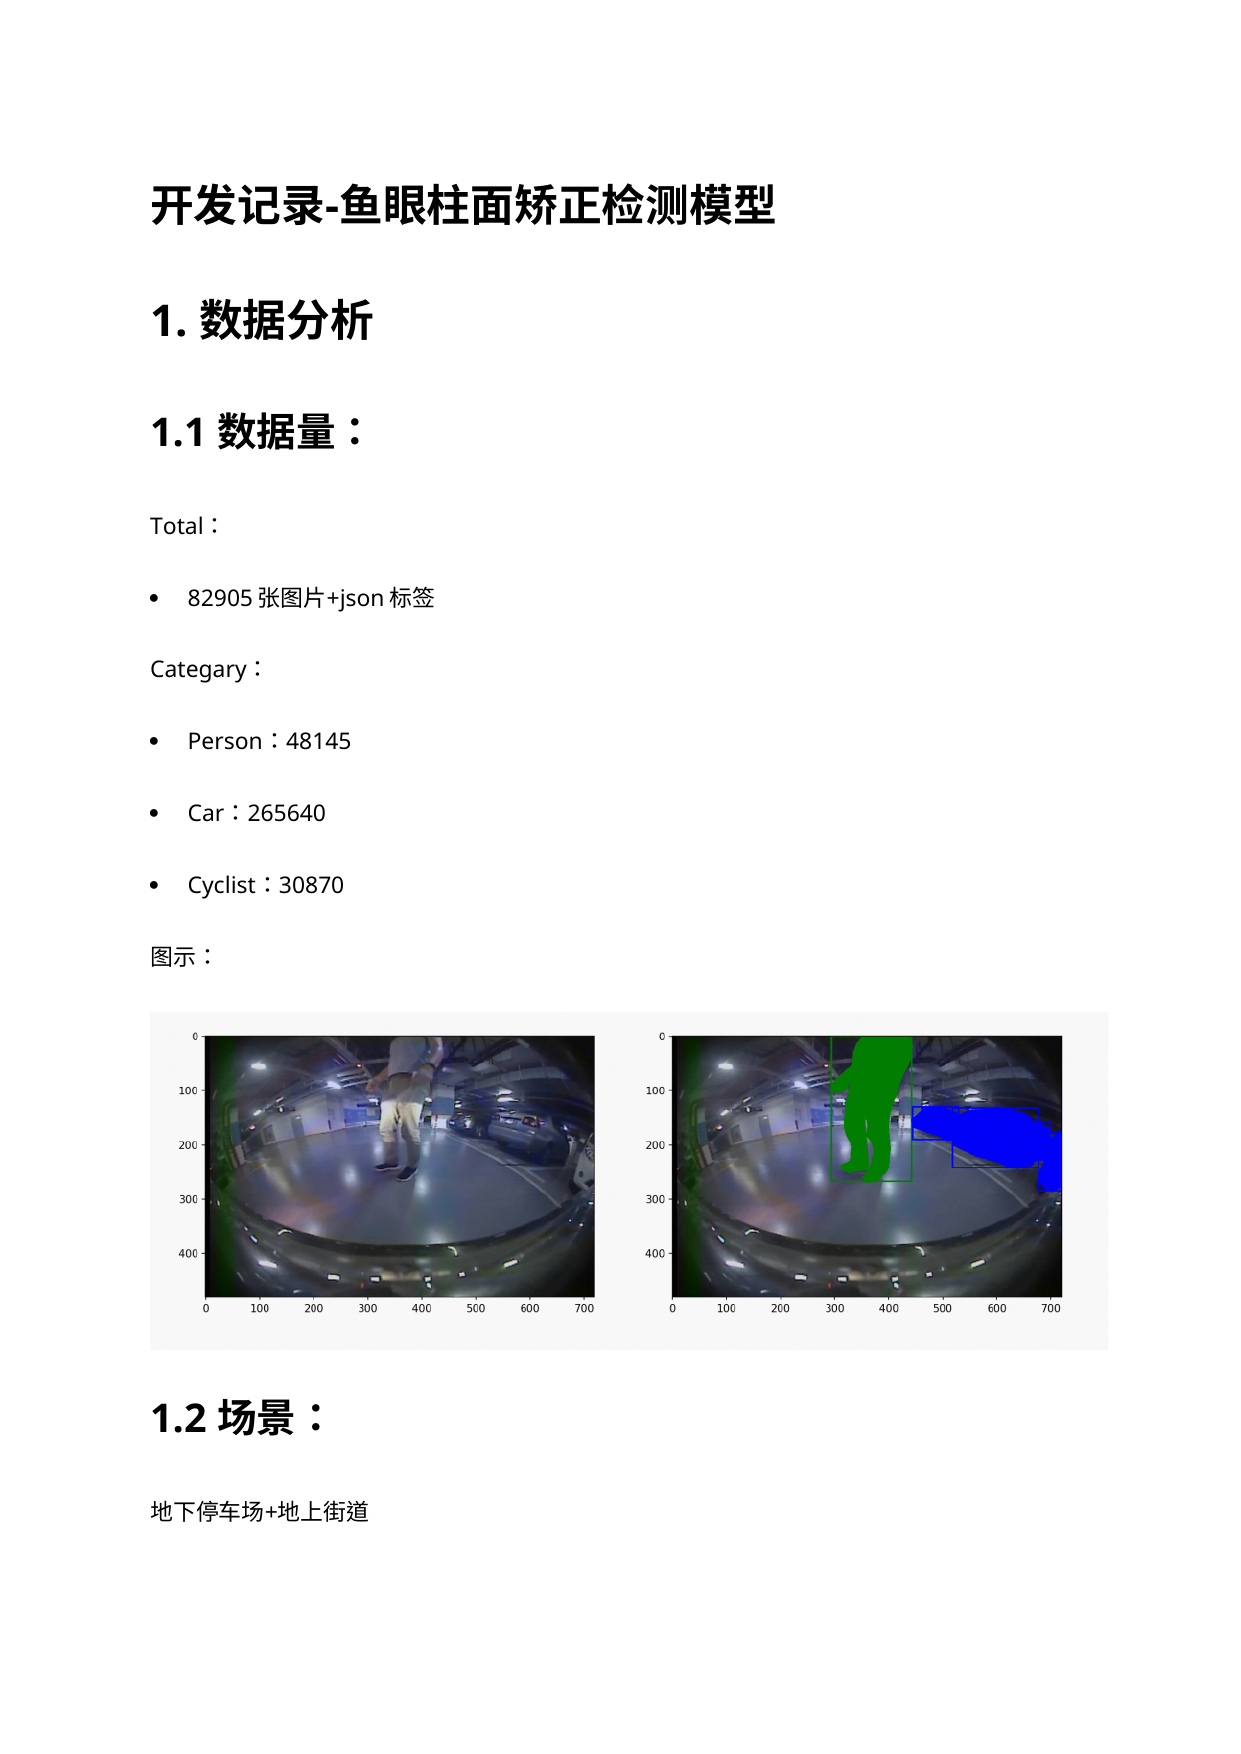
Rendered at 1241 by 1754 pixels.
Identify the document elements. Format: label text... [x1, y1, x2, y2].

subtitle 1.2 场景： [150, 1390, 1090, 1444]
text 图示： [150, 941, 1090, 972]
text 地下停车场+地上街道 [150, 1496, 1090, 1527]
list Car：265640 [150, 797, 1090, 828]
picture [150, 1012, 1109, 1350]
subtitle 1.1 数据量： [150, 404, 1090, 458]
list Cyclist：30870 [150, 869, 1090, 900]
subtitle 1. 数据分析 [150, 289, 1090, 349]
text Total： [150, 510, 1090, 541]
text Categary： [150, 653, 1090, 685]
list 82905张图片+json标签 [150, 582, 1090, 613]
subtitle 开发记录-鱼眼柱面矫正检测模型 [150, 175, 1090, 234]
list Person：48145 [150, 725, 1090, 757]
